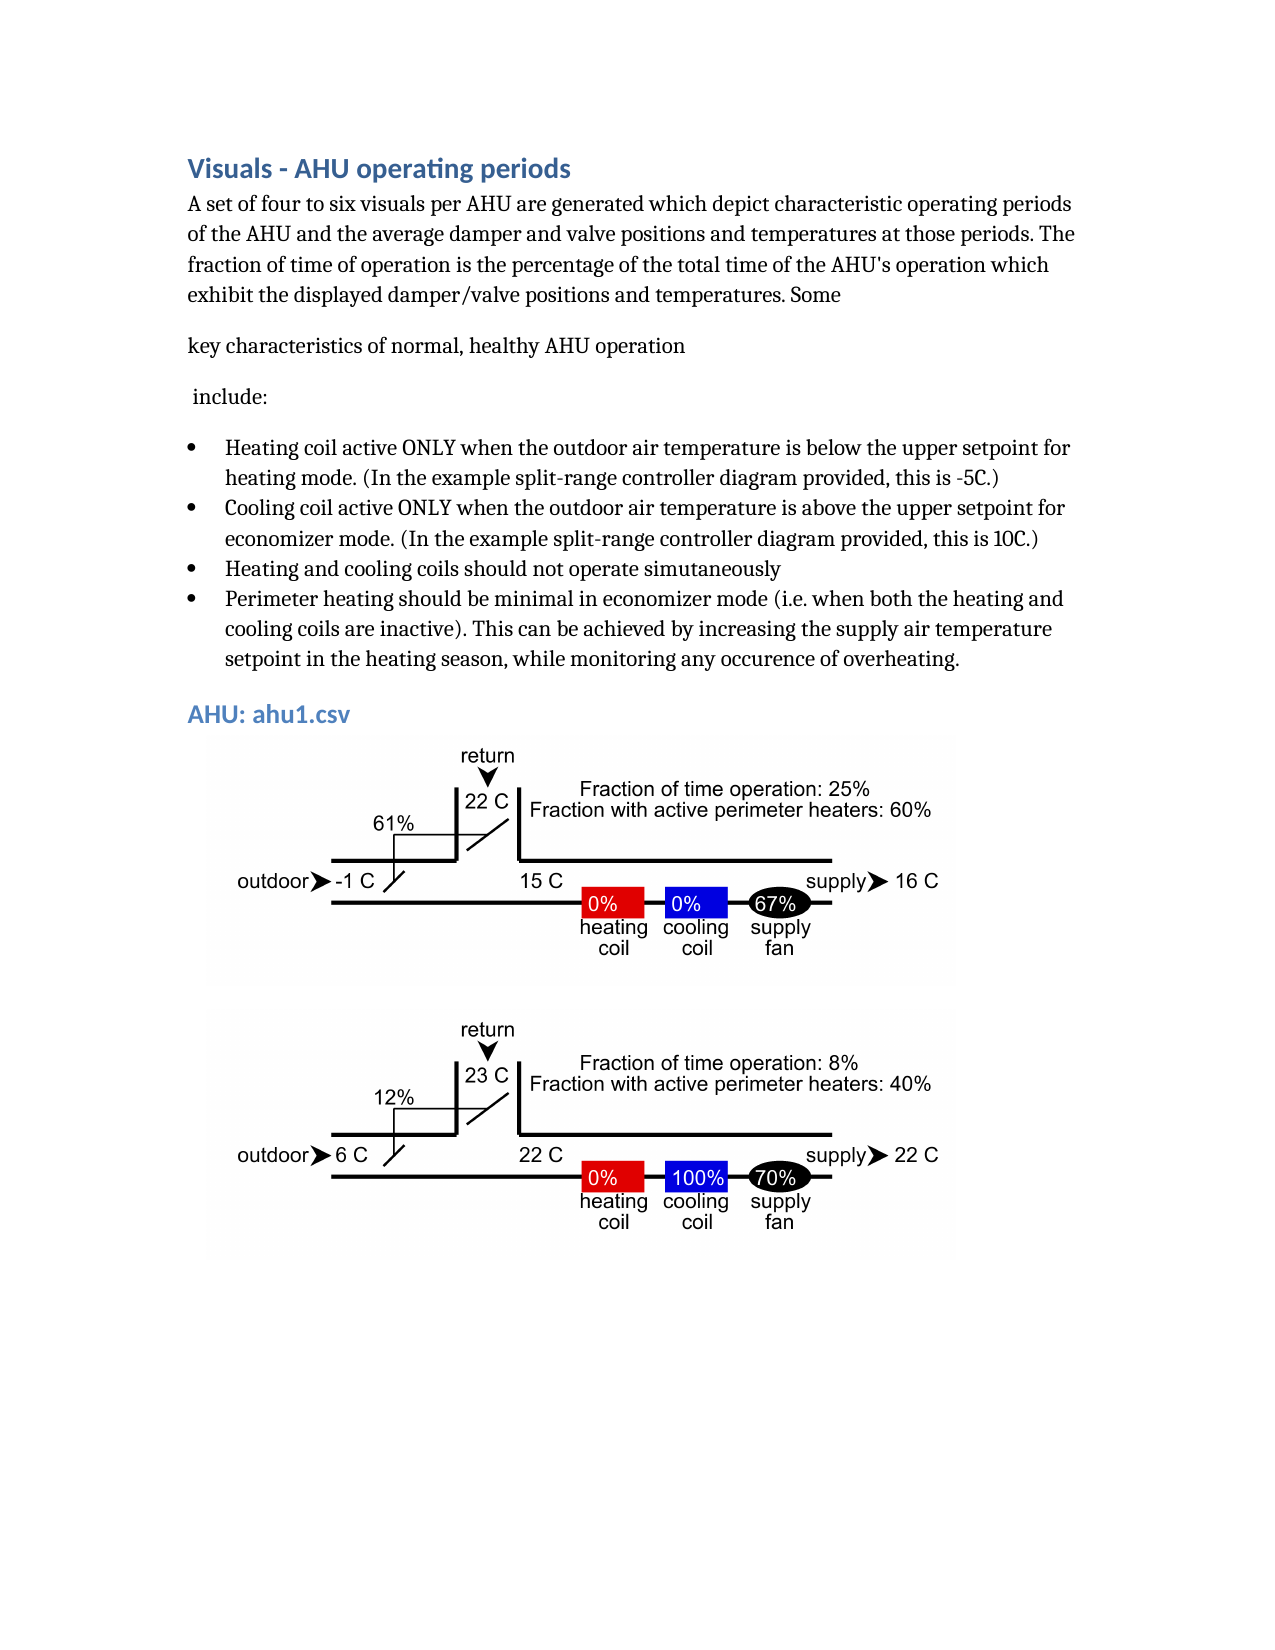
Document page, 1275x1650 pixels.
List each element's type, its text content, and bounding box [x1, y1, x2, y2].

picture [206, 1009, 957, 1260]
text key characteristics of normal, healthy AHU operation [187, 333, 1087, 359]
list Perimeter heating should be minimal in economizer mode (i.e. when both the heating and cooling coils are inactive). This can be achieved by increasing the supply air temperature setpoint in the heating season, while monitoring any occurence of overheating. [187, 586, 1087, 672]
list Heating and cooling coils should not operate simutaneously [187, 556, 1087, 582]
list Cooling coil active ONLY when the outdoor air temperature is above the upper setpoint for economizer mode. (In the example split-range controller diagram provided, this is 10C.) [187, 495, 1087, 552]
text include: [187, 384, 1087, 410]
list Heating coil active ONLY when the outdoor air temperature is below the upper setpoint for heating mode. (In the example split-range controller diagram provided, this is -5C.) [187, 435, 1087, 491]
subtitle Visuals - AHU operating periods [187, 150, 1087, 186]
subtitle AHU: ahu1.csv [187, 697, 1087, 730]
text A set of four to six visuals per AHU are generated which depict characteristic operating periods of the AHU and the average damper and valve positions and temperatures at those periods. The fraction of time of operation is the percentage of the total time of the AHU's operation which exhibit the displayed damper/valve positions and temperatures. Some [187, 191, 1087, 308]
picture [206, 735, 957, 986]
